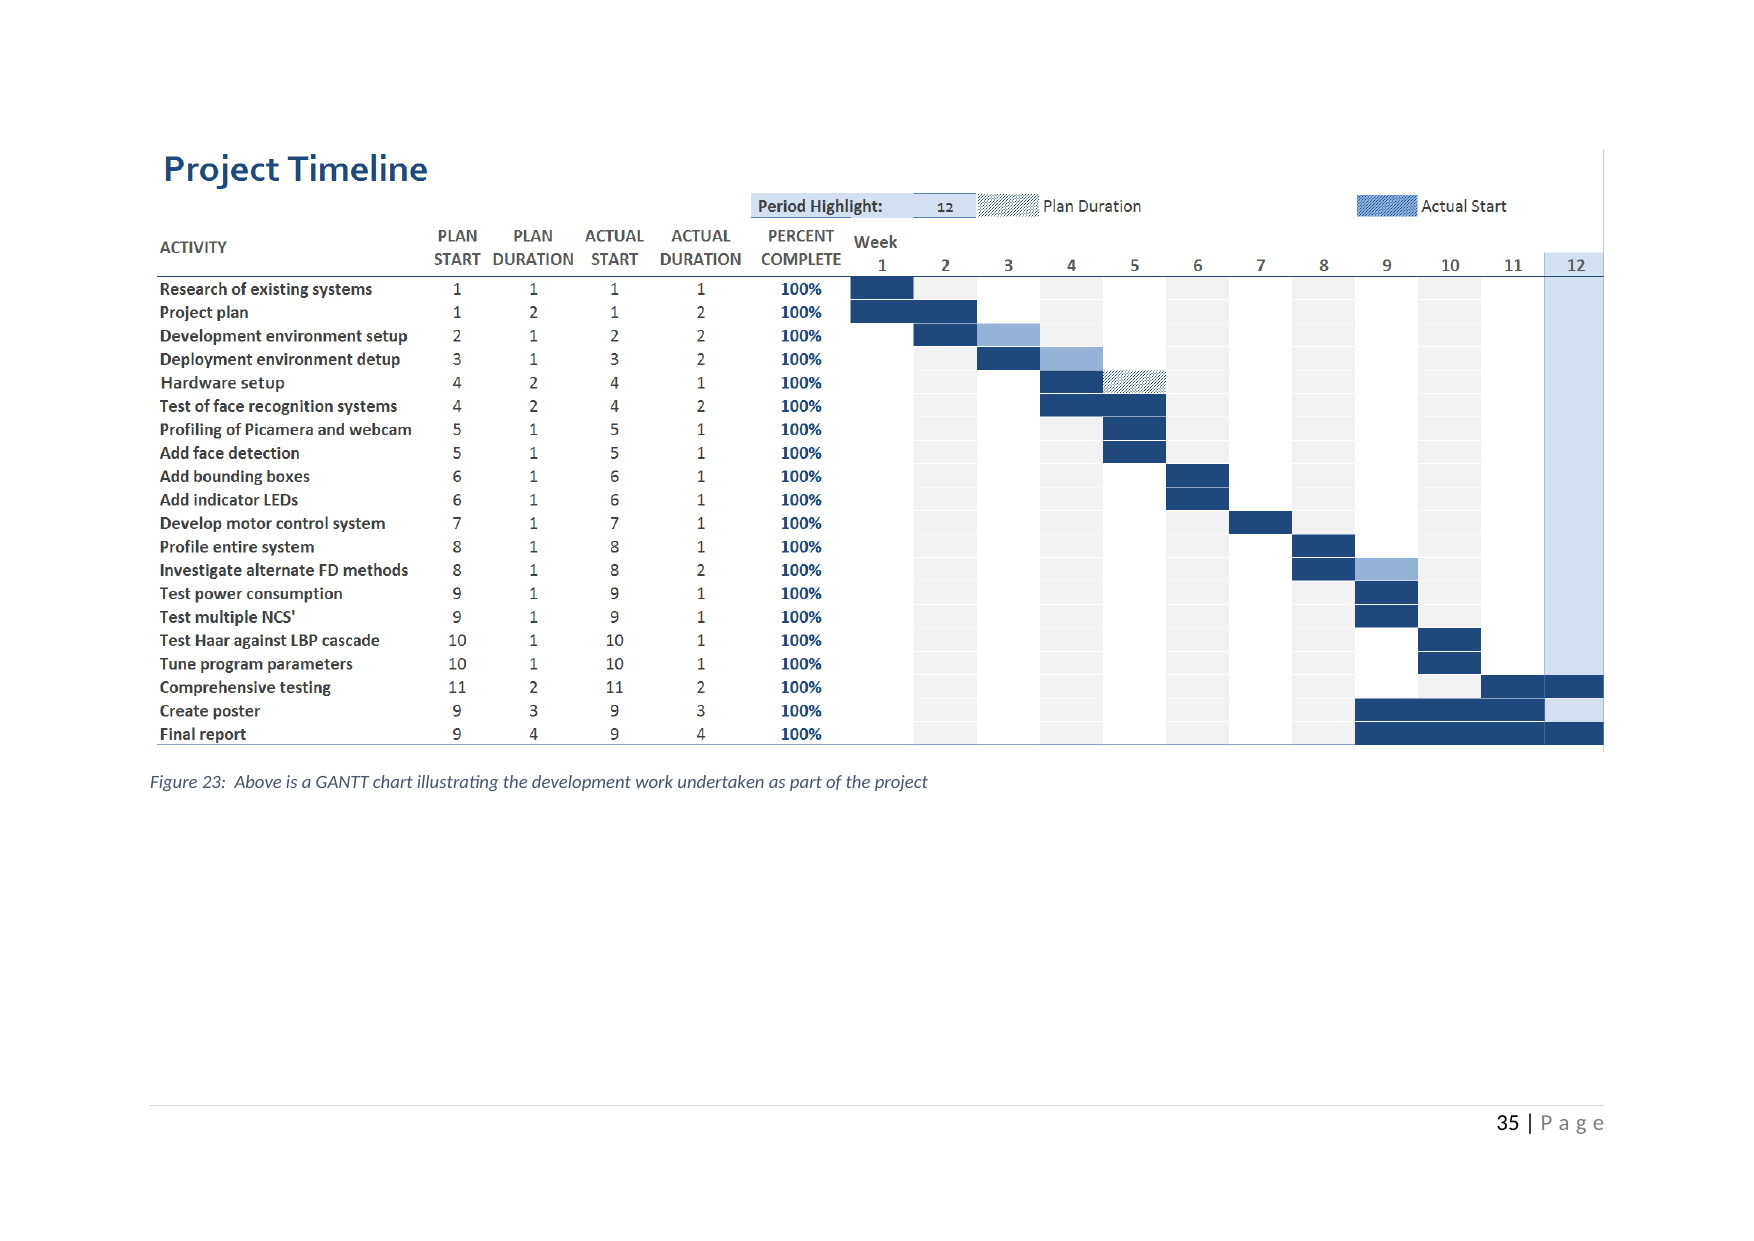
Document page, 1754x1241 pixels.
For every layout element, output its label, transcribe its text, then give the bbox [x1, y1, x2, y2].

picture [150, 150, 1604, 752]
text Figure 23: Above is a GANTT chart illustrating the development work undertaken as part of the project [150, 770, 1604, 793]
